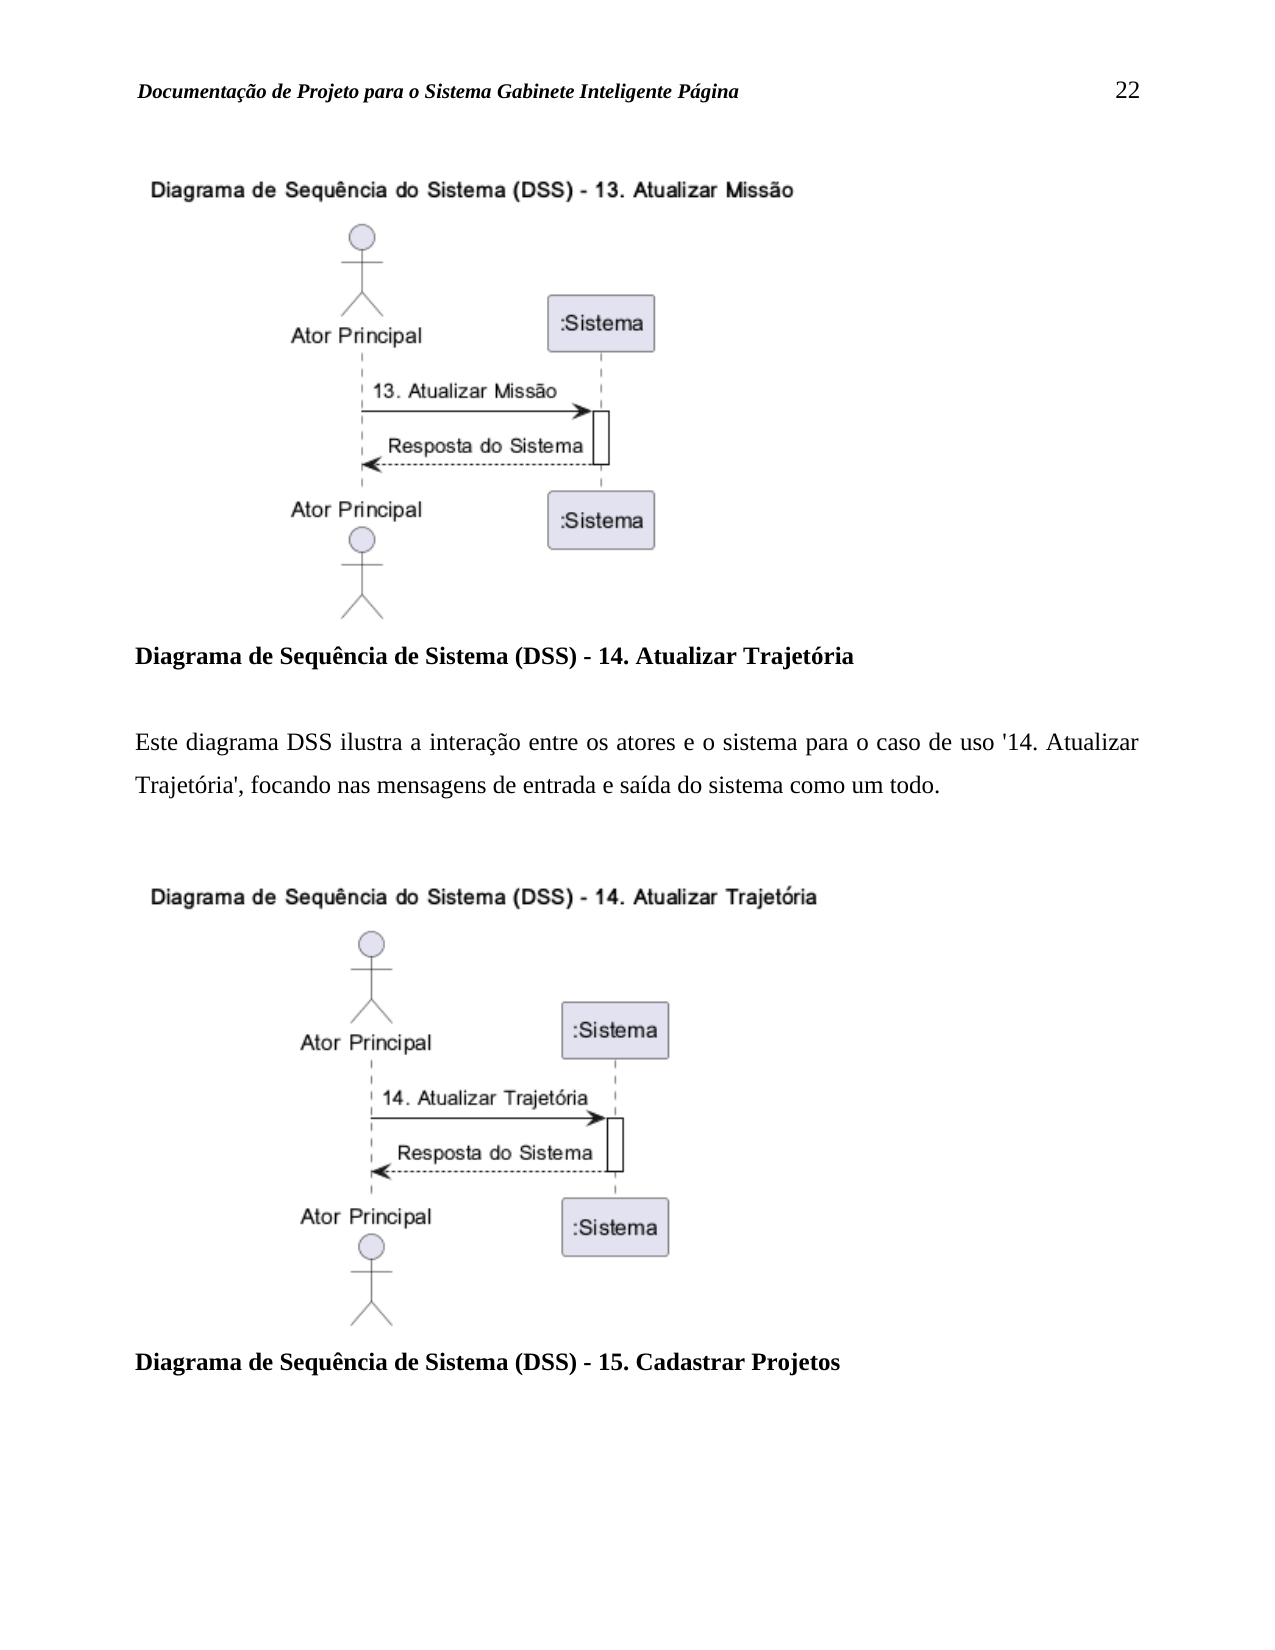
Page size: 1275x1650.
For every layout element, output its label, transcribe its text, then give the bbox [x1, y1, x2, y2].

text Este diagrama DSS ilustra a interação entre os atores e o sistema para o caso de uso '14. Atualizar Trajetória', focando nas mensagens de entrada e saída do sistema como um todo. [135, 727, 1140, 799]
picture [135, 150, 821, 627]
text Diagrama de Sequência de Sistema (DSS) - 15. Cadastrar Projetos [135, 1347, 1140, 1376]
text Diagrama de Sequência de Sistema (DSS) - 14. Atualizar Trajetória [135, 641, 1140, 670]
picture [135, 856, 843, 1334]
